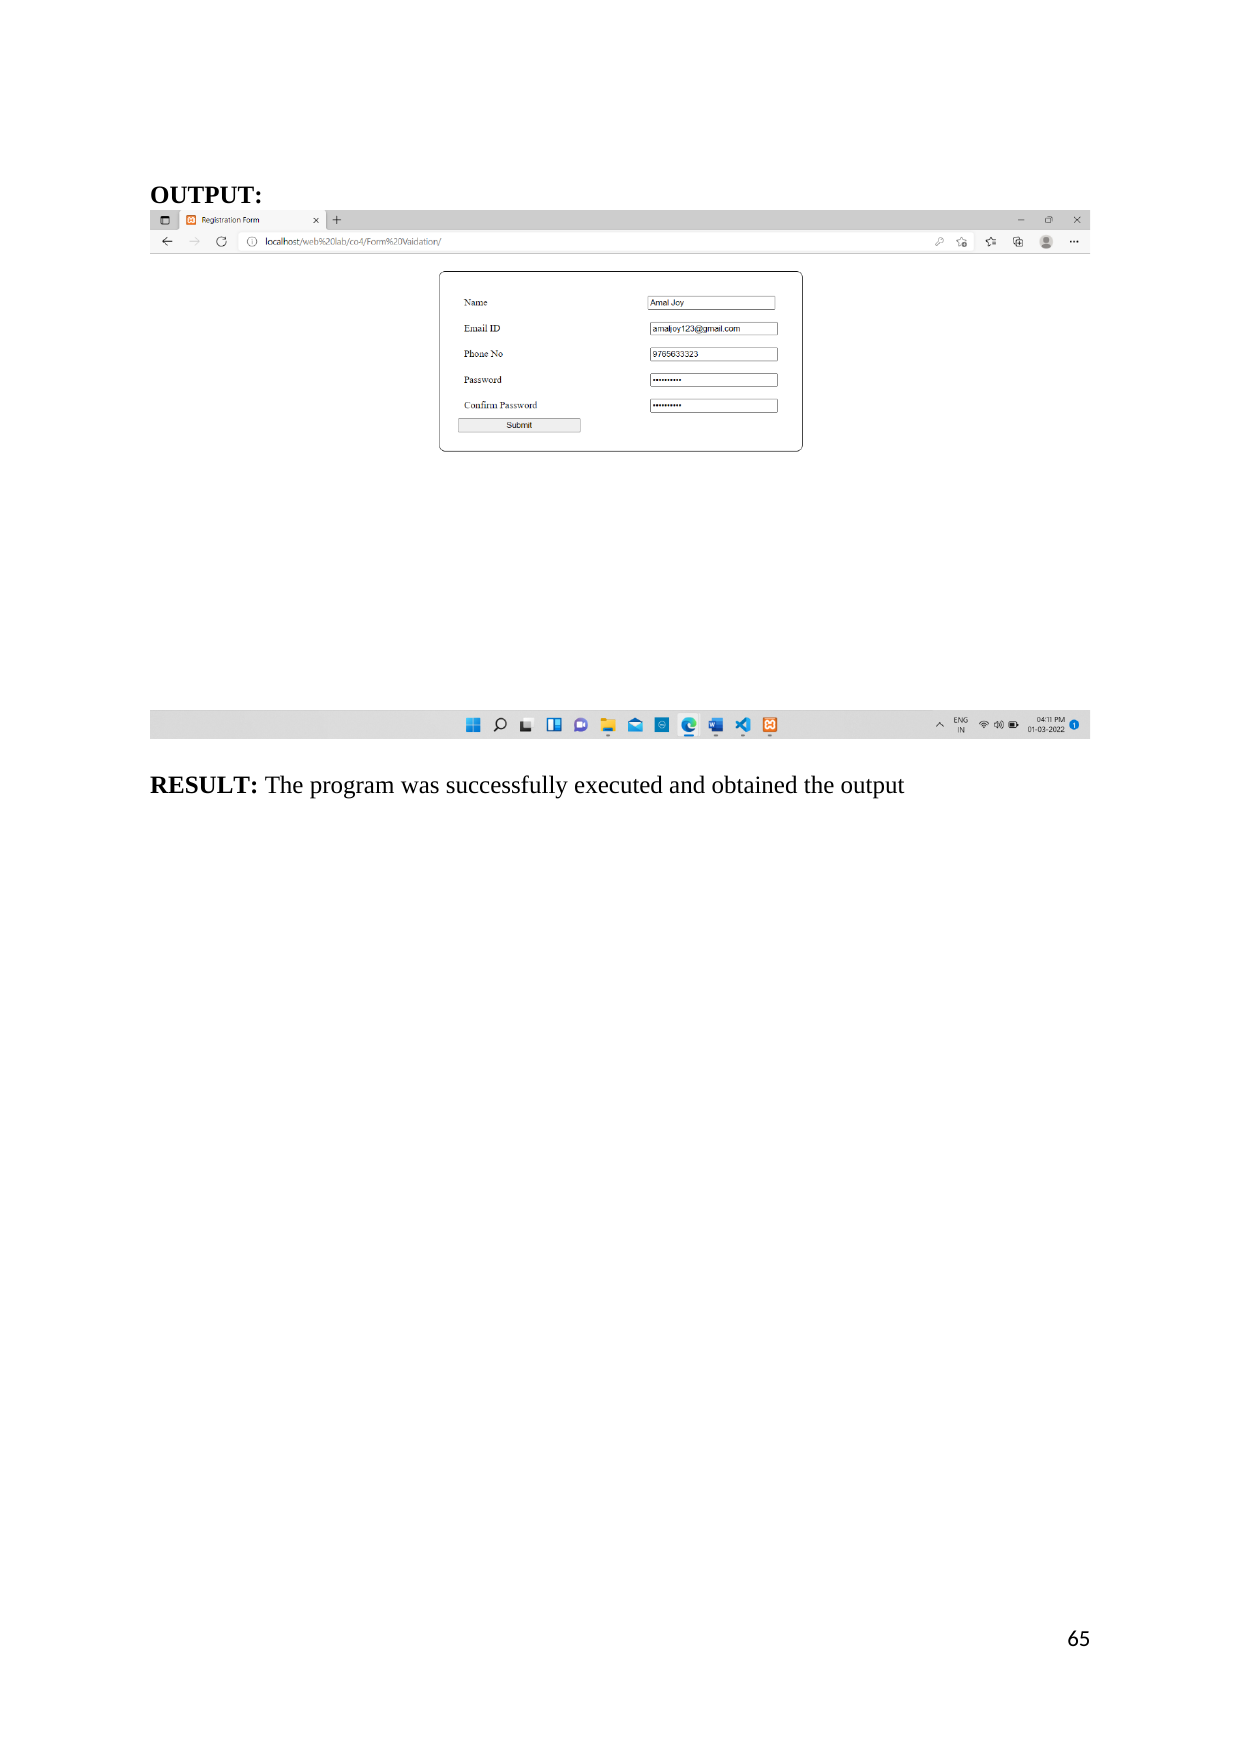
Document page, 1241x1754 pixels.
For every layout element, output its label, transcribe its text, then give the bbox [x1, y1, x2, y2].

text OUTPUT: [150, 180, 1090, 209]
picture [150, 210, 1091, 739]
text RESULT: The program was successfully executed and obtained the output [150, 771, 1090, 799]
